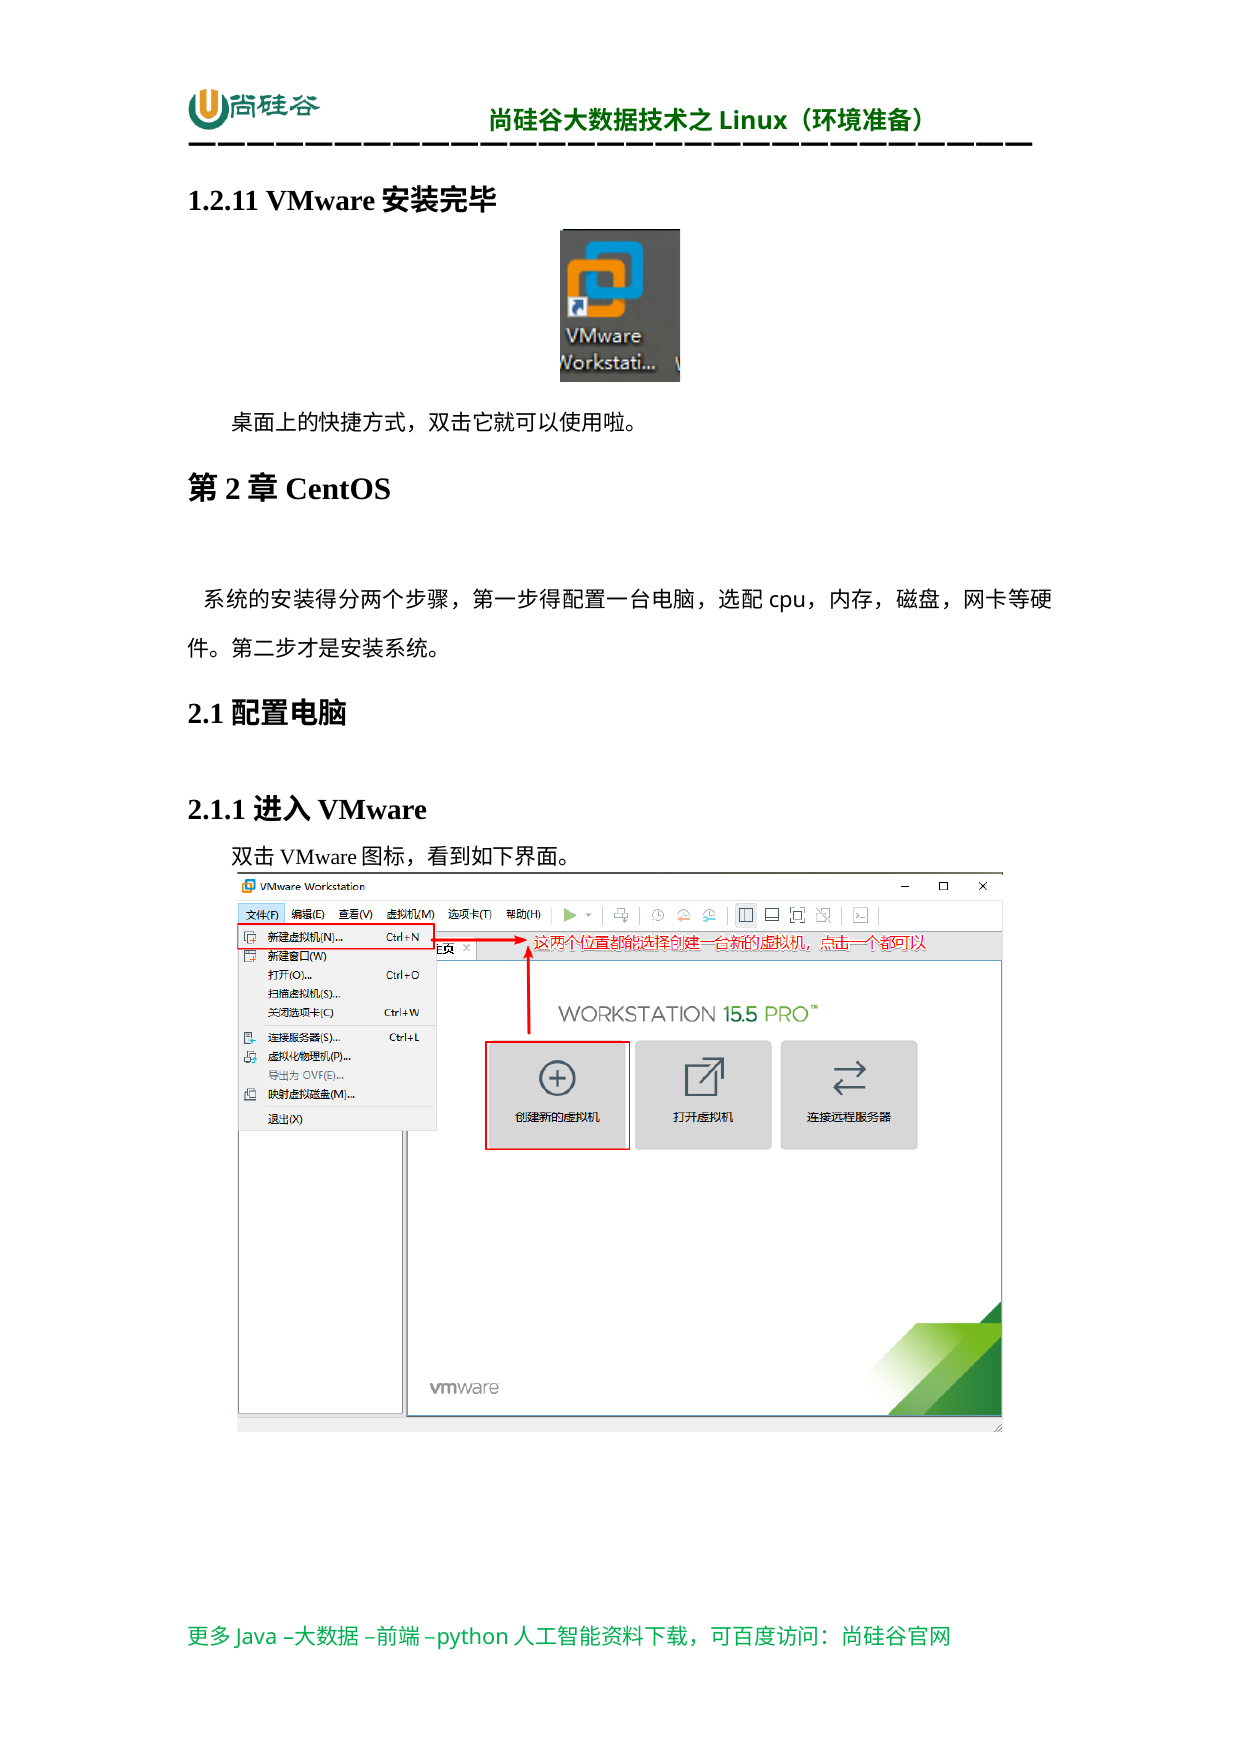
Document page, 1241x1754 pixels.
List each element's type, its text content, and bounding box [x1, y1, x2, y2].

text 双击VMware图标，看到如下界面。 [187, 839, 1053, 871]
subtitle 2.1 配置电脑 [187, 678, 1053, 743]
list 桌面上的快捷方式，双击它就可以使用啦。 [187, 405, 1053, 437]
text 系统的安装得分两个步骤，第一步得配置一台电脑，选配cpu，内存，磁盘，网卡等硬件。第二步才是安装系统。 [187, 581, 1053, 663]
subtitle 第2章 CentOS [187, 453, 1053, 518]
picture [187, 88, 320, 130]
picture [237, 871, 1003, 1432]
subtitle 2.1.1 进入VMware [187, 774, 1053, 839]
picture [560, 229, 681, 382]
subtitle 1.2.11 VMware安装完毕 [187, 165, 1053, 230]
